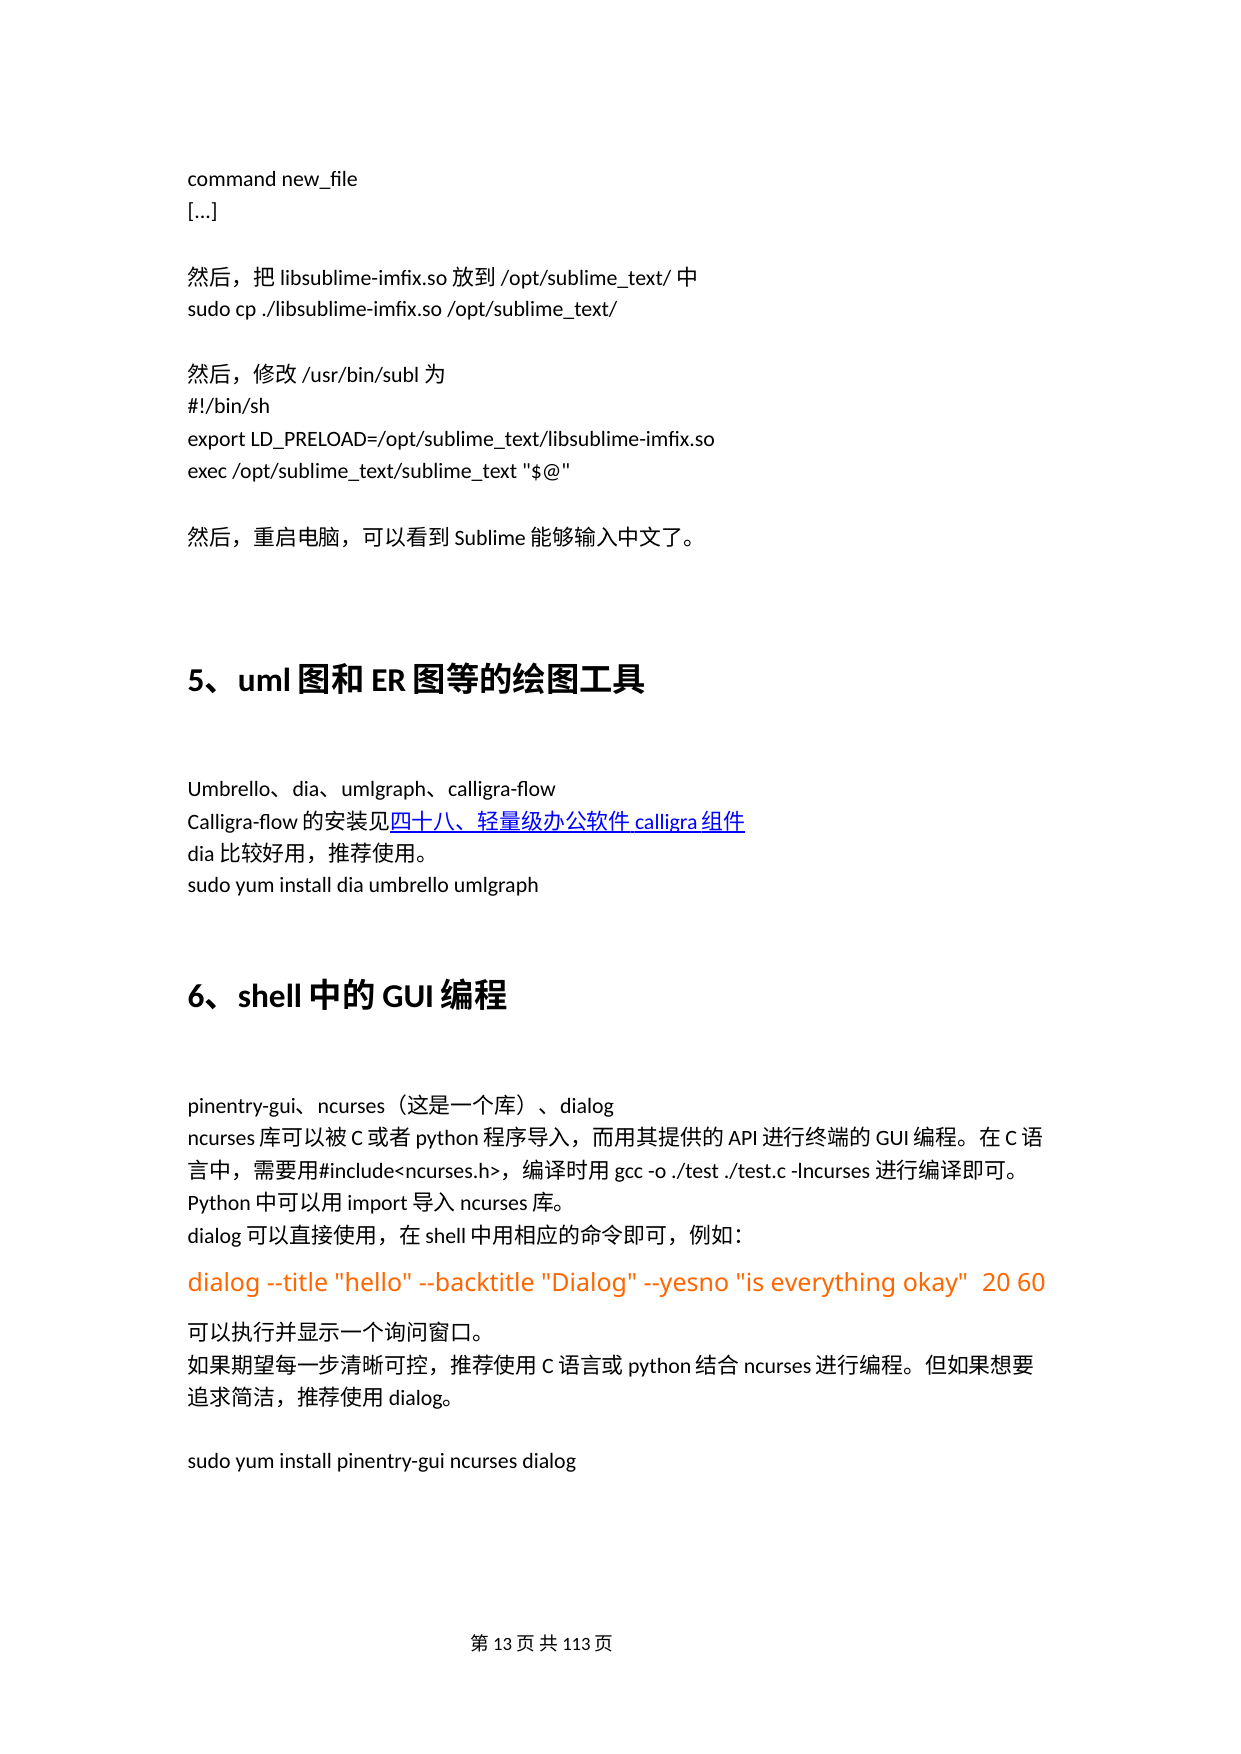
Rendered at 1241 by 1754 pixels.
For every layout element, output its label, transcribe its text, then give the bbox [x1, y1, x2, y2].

text [...] [187, 194, 1053, 227]
text Umbrello、dia、umlgraph、calligra-flow [187, 771, 1053, 803]
text dia比较好用，推荐使用。 [187, 836, 1053, 868]
subtitle 5、uml图和ER图等的绘图工具 [187, 644, 1053, 709]
text 如果期望每一步清晰可控，推荐使用C语言或python结合ncurses进行编程。但如果想要追求简洁，推荐使用dialog。 [187, 1347, 1053, 1412]
text sudo cp ./libsublime-imfix.so /opt/sublime_text/ [187, 292, 1053, 324]
text ncurses库可以被C或者python程序导入，而用其提供的API进行终端的GUI编程。在C语言中，需要用#include<ncurses.h>，编译时用gcc -o ./test ./test.c -lncurses进行编译即可。Python中可以用import导入ncurses库。 [187, 1120, 1053, 1217]
text Calligra-flow的安装见四十八、轻量级办公软件calligra组件 [187, 803, 1053, 836]
text 然后，修改 /usr/bin/subl 为 [187, 357, 1053, 389]
text exec /opt/sublime_text/sublime_text "$@" [187, 454, 1053, 487]
text export LD_PRELOAD=/opt/sublime_text/libsublime-imfix.so [187, 422, 1053, 454]
text pinentry-gui、ncurses（这是一个库）、dialog [187, 1087, 1053, 1120]
subtitle 6、shell中的GUI编程 [187, 960, 1053, 1025]
text 然后，把 libsublime-imfix.so 放到 /opt/sublime_text/ 中 [187, 259, 1053, 292]
text 可以执行并显示一个询问窗口。 [187, 1315, 1053, 1347]
text #!/bin/sh [187, 389, 1053, 422]
text dialog可以直接使用，在shell中用相应的命令即可，例如： [187, 1217, 1053, 1250]
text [187, 162, 1053, 194]
text 然后，重启电脑，可以看到Sublime能够输入中文了。 [187, 519, 1053, 552]
text dialog --title "hello" --backtitle "Dialog" --yesno "is everything okay" 20 60 [187, 1250, 1053, 1315]
text sudo yum install dia umbrello umlgraph [187, 868, 1053, 901]
text sudo yum install pinentry-gui ncurses dialog [187, 1445, 1053, 1477]
